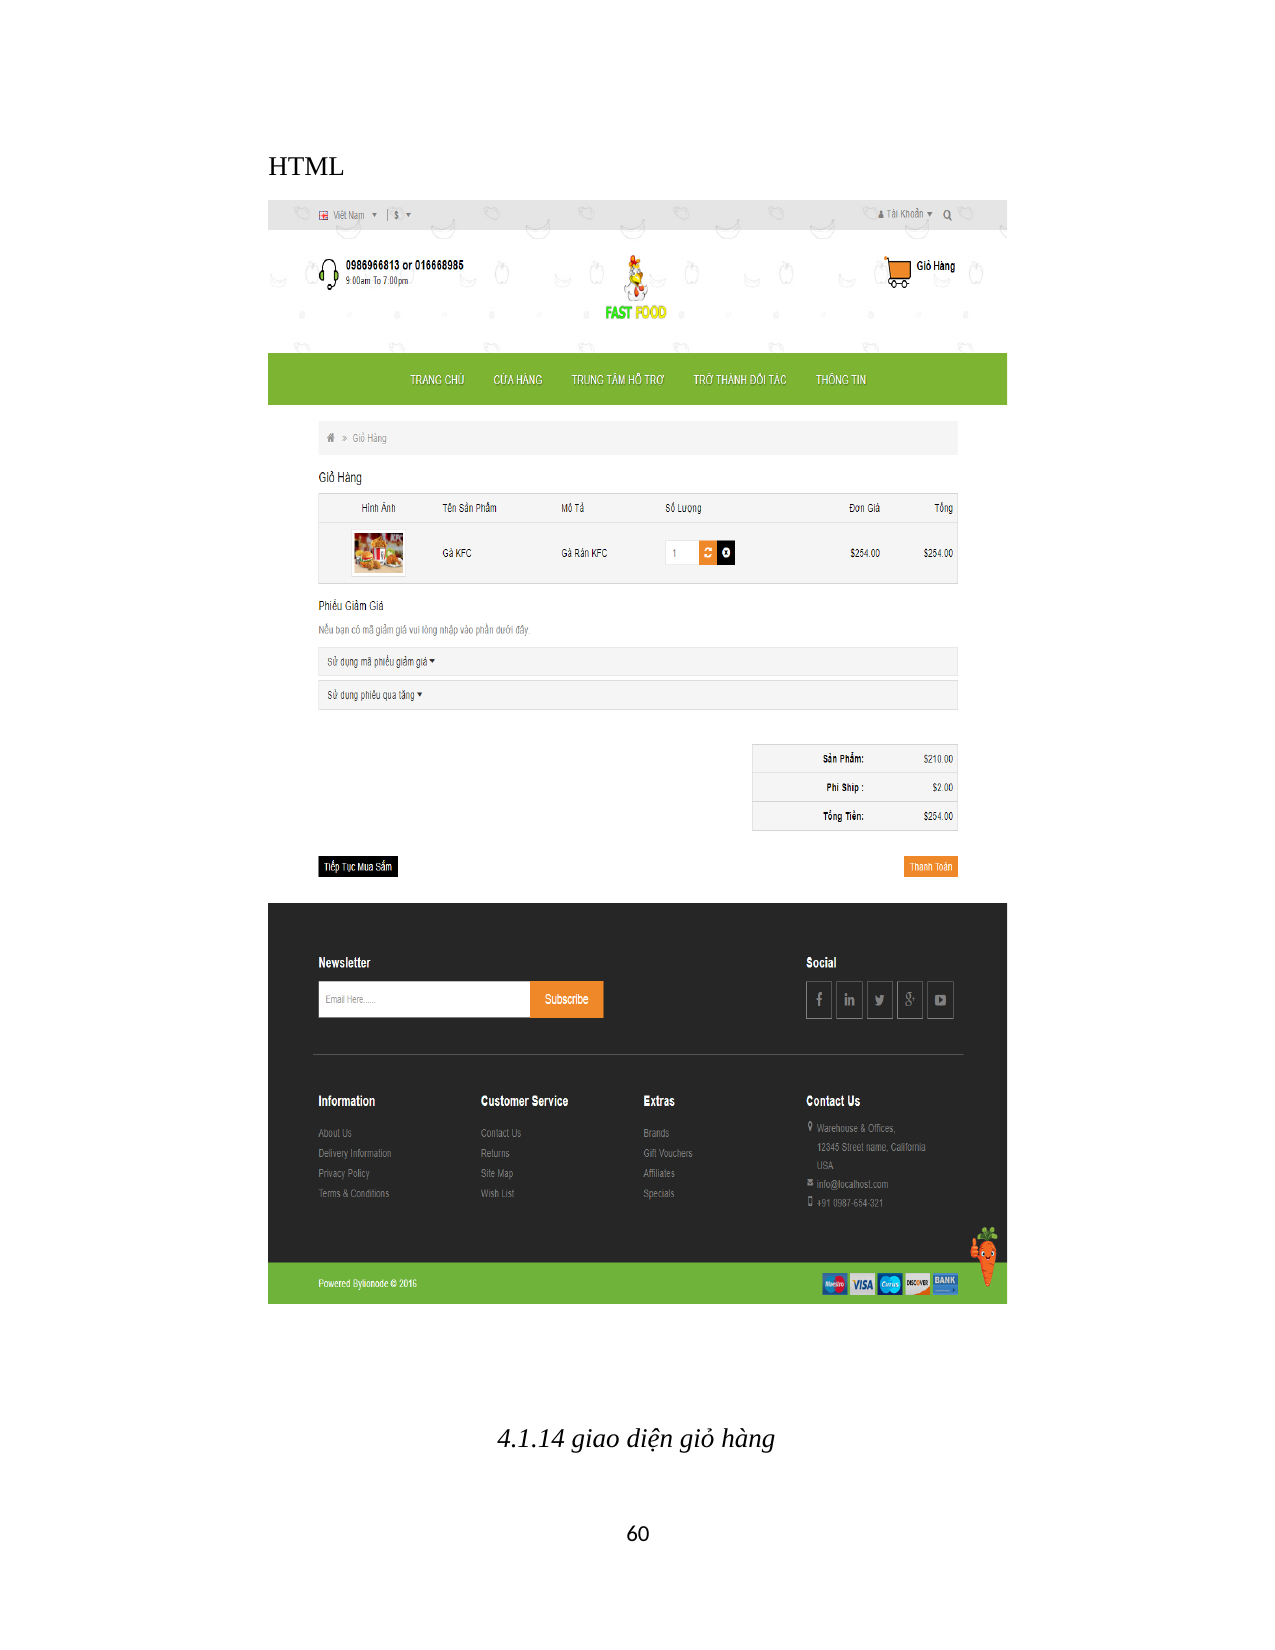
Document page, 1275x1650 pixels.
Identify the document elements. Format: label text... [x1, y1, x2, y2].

picture [268, 200, 1008, 1304]
text HTML [150, 150, 1125, 181]
text 4.1.14 giao diện giỏ hàng [150, 1423, 1125, 1454]
